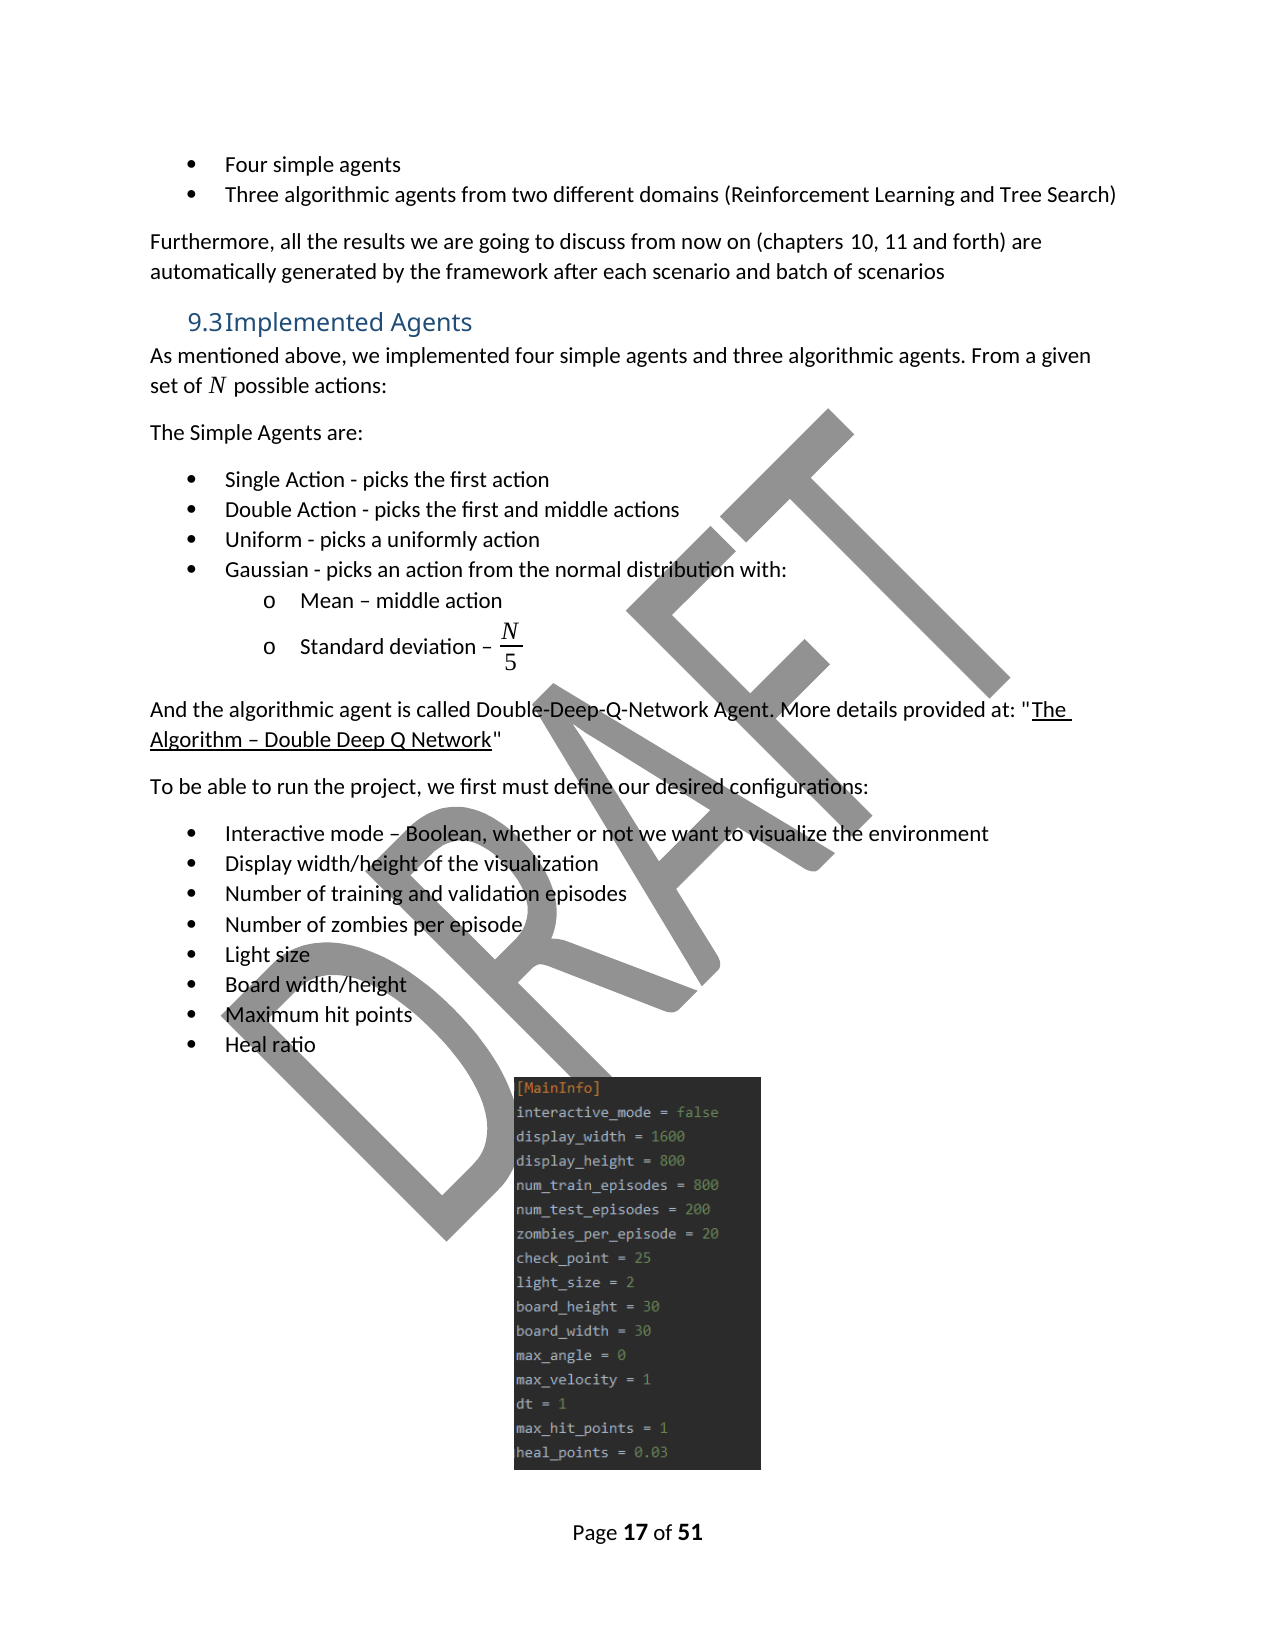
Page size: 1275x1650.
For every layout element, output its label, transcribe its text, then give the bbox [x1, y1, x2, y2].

text Furthermore, all the results we are going to discuss from now on (chapters ‎10, ‎11 and forth) are automatically generated by the framework after each scenario and batch of scenarios [150, 227, 1125, 285]
text As mentioned above, we implemented four simple agents and three algorithmic agents. From a given set of possible actions: [150, 341, 1125, 399]
text To be able to run the project, we first must define our desired configurations: [150, 772, 1125, 800]
subtitle Implemented Agents [153, 304, 1125, 338]
list Uniform - picks a uniformly action [187, 525, 1125, 553]
list Four simple agents [187, 150, 1125, 178]
list Three algorithmic agents from two different domains (Reinforcement Learning and Tree Search) [187, 180, 1125, 208]
list Mean – middle action [262, 586, 1125, 615]
list Light size [187, 940, 1125, 968]
list Board width/height [187, 970, 1125, 998]
list Maximum hit points [187, 1000, 1125, 1028]
list Heal ratio [187, 1031, 1125, 1058]
list Number of zombies per episode [187, 910, 1125, 938]
list Standard deviation – [262, 617, 1125, 676]
list Number of training and validation episodes [187, 879, 1125, 907]
list Gaussian - picks an action from the normal distribution with: [187, 556, 1125, 583]
list Interactive mode – Boolean, whether or not we want to visualize the environment [187, 819, 1125, 847]
list Double Action - picks the first and middle actions [187, 495, 1125, 523]
picture [514, 1077, 761, 1470]
text The Simple Agents are: [150, 418, 1125, 446]
text And the algorithmic agent is called Double-Deep-Q-Network Agent. More details provided at: "The Algorithm – Double Deep Q Network" [150, 695, 1125, 753]
list Single Action - picks the first action [187, 465, 1125, 493]
list Display width/height of the visualization [187, 849, 1125, 877]
